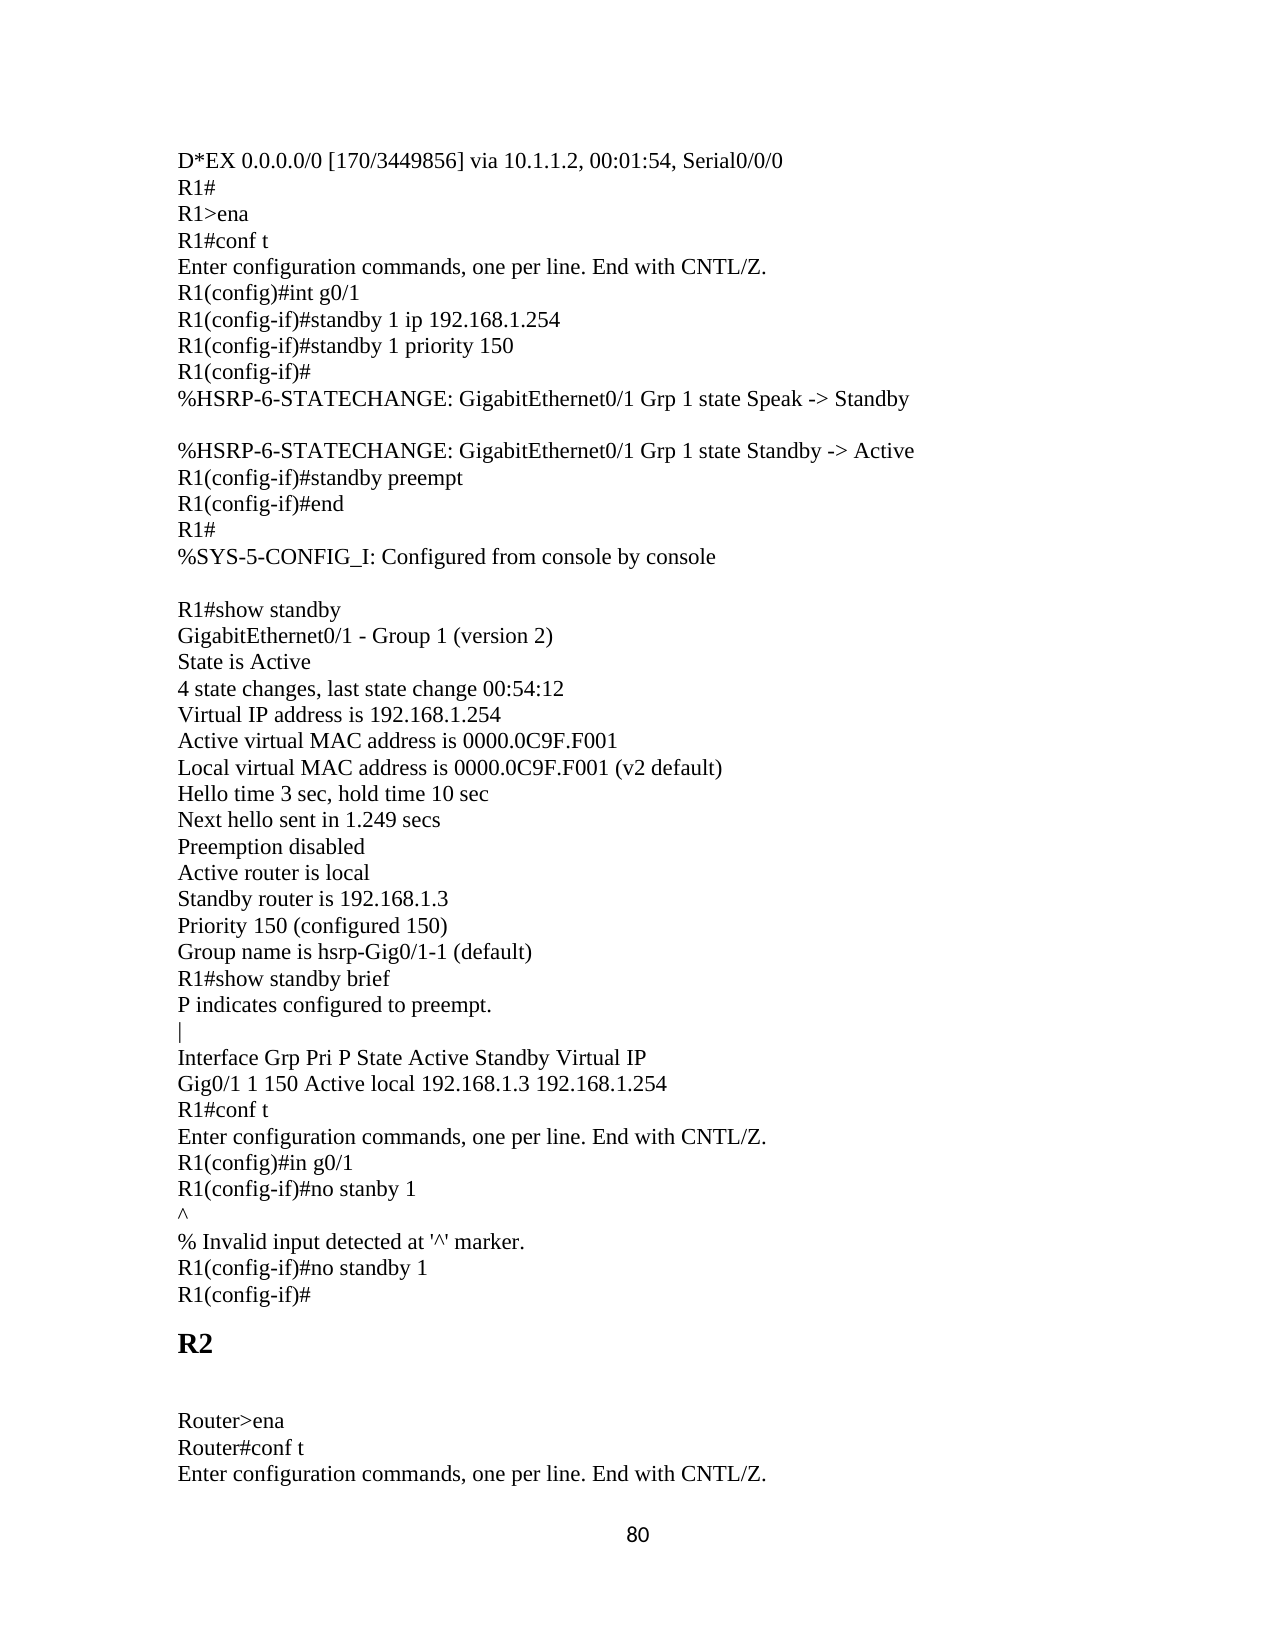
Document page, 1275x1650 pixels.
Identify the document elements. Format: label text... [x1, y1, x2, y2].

text Router>ena [177, 1407, 1098, 1434]
text Virtual IP address is 192.168.1.254 [177, 701, 1098, 727]
text % Invalid input detected at '^' marker. [177, 1228, 1098, 1254]
text Group name is hsrp-Gig0/1-1 (default) [177, 938, 1098, 964]
text Next hello sent in 1.249 secs [177, 806, 1098, 833]
text Standby router is 192.168.1.3 [177, 886, 1098, 912]
text R1(config-if)#standby 1 priority 150 [177, 332, 1098, 358]
text R1(config)#int g0/1 [177, 279, 1098, 306]
text State is Active [177, 648, 1098, 675]
text R1(config)#in g0/1 [177, 1149, 1098, 1175]
text Hello time 3 sec, hold time 10 sec [177, 780, 1098, 806]
text Local virtual MAC address is 0000.0C9F.F001 (v2 default) [177, 754, 1098, 780]
text R1#show standby [177, 596, 1098, 622]
text D*EX 0.0.0.0/0 [170/3449856] via 10.1.1.2, 00:01:54, Serial0/0/0 [177, 148, 1098, 174]
text R1(config-if)#no standby 1 [177, 1254, 1098, 1281]
text R2 [177, 1326, 1098, 1359]
text R1#show standby brief [177, 964, 1098, 991]
text R1(config-if)#standby 1 ip 192.168.1.254 [177, 306, 1098, 332]
text %SYS-5-CONFIG_I: Configured from console by console [177, 543, 1098, 569]
text %HSRP-6-STATECHANGE: GigabitEthernet0/1 Grp 1 state Speak -> Standby [177, 385, 1098, 411]
text Active router is local [177, 859, 1098, 886]
text R1#conf t [177, 1096, 1098, 1123]
text 4 state changes, last state change 00:54:12 [177, 675, 1098, 701]
text ^ [177, 1202, 1098, 1228]
text GigabitEthernet0/1 - Group 1 (version 2) [177, 622, 1098, 648]
text R1>ena [177, 200, 1098, 227]
text R1(config-if)#end [177, 490, 1098, 517]
text Enter configuration commands, one per line. End with CNTL/Z. [177, 1123, 1098, 1149]
text Interface Grp Pri P State Active Standby Virtual IP [177, 1044, 1098, 1070]
text R1(config-if)# [177, 358, 1098, 385]
text R1# [177, 174, 1098, 200]
text %HSRP-6-STATECHANGE: GigabitEthernet0/1 Grp 1 state Standby -> Active [177, 437, 1098, 464]
text Gig0/1 1 150 Active local 192.168.1.3 192.168.1.254 [177, 1070, 1098, 1096]
text R1# [177, 517, 1098, 543]
text R1(config-if)#no stanby 1 [177, 1175, 1098, 1202]
text R1(config-if)# [177, 1281, 1098, 1307]
text Router#conf t [177, 1434, 1098, 1460]
text P indicates configured to preempt. [177, 991, 1098, 1017]
text R1(config-if)#standby preempt [177, 464, 1098, 490]
text | [177, 1017, 1098, 1044]
text Active virtual MAC address is 0000.0C9F.F001 [177, 727, 1098, 754]
text Enter configuration commands, one per line. End with CNTL/Z. [177, 253, 1098, 279]
text Priority 150 (configured 150) [177, 912, 1098, 938]
text Enter configuration commands, one per line. End with CNTL/Z. [177, 1460, 1098, 1487]
text R1#conf t [177, 227, 1098, 253]
text Preemption disabled [177, 833, 1098, 859]
